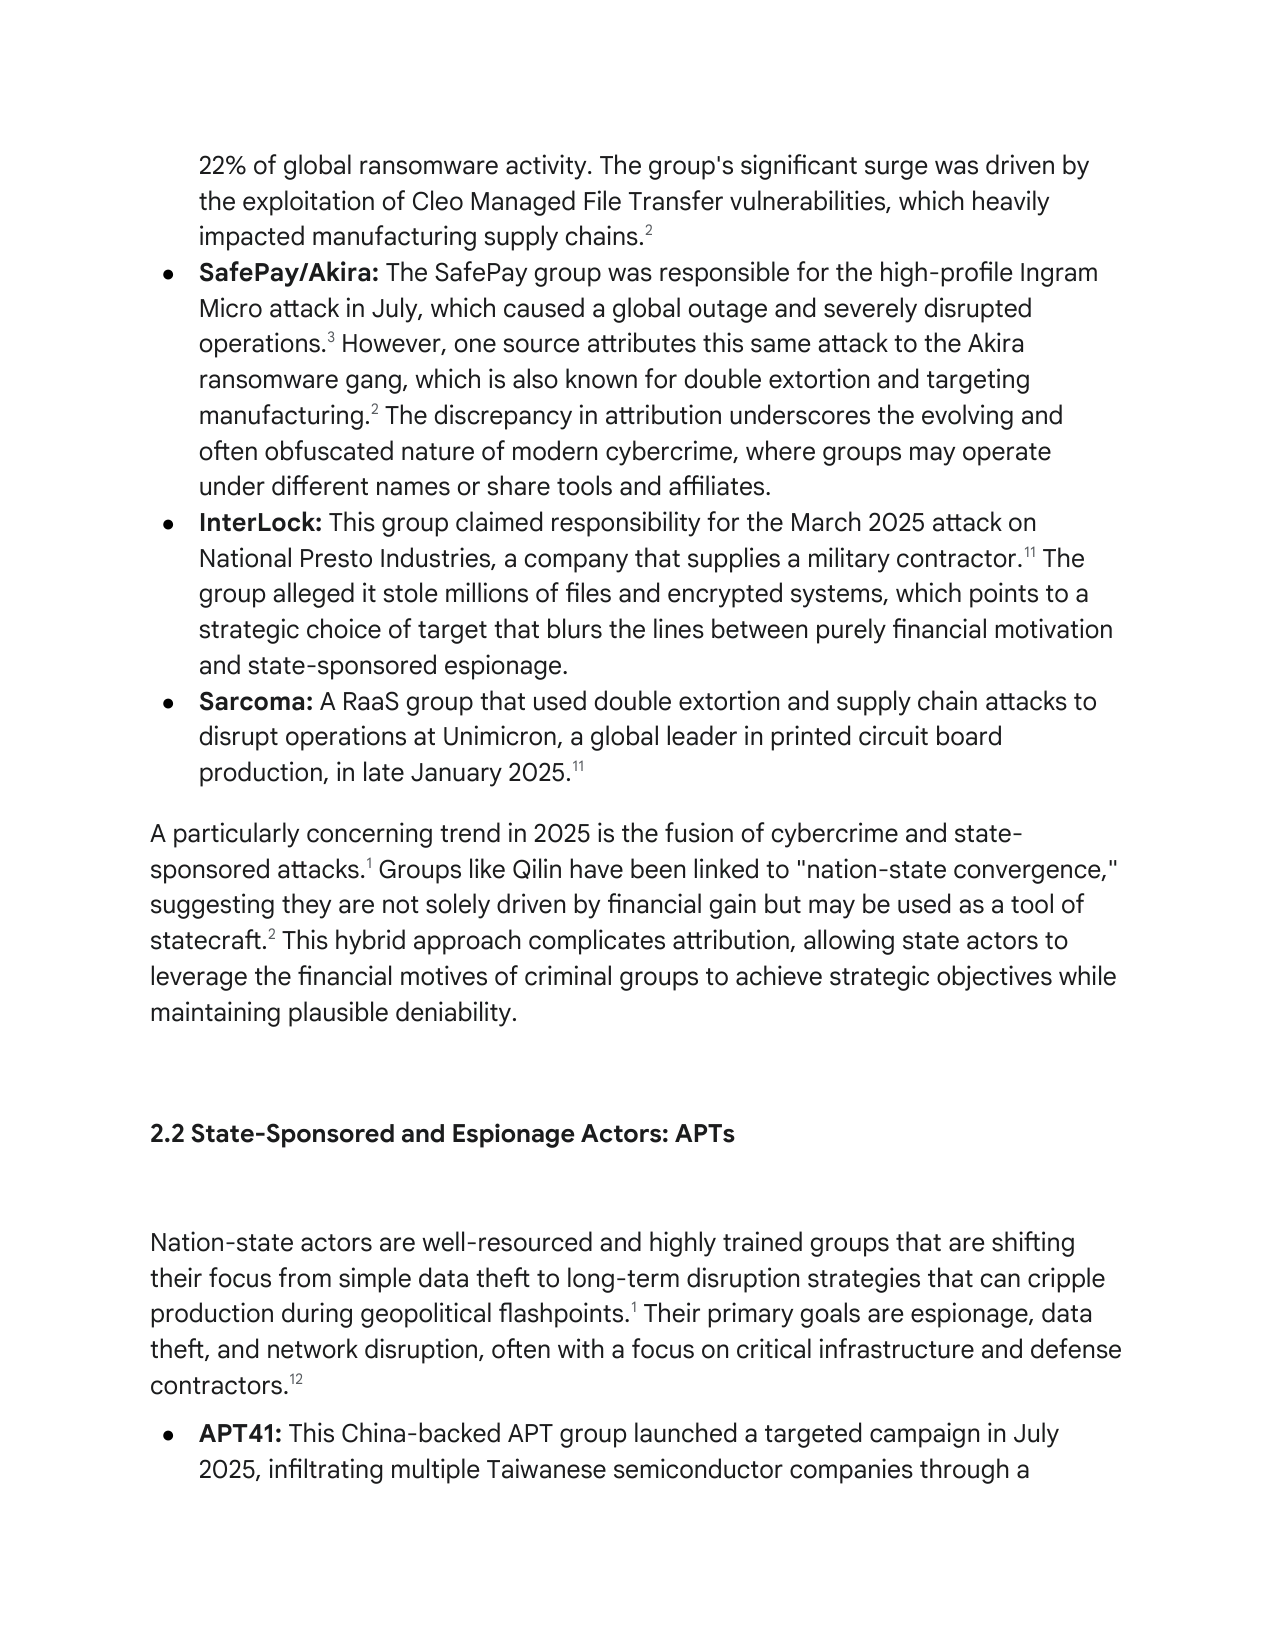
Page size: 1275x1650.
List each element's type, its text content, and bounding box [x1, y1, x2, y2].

list Sarcoma: A RaaS group that used double extortion and supply chain attacks to disrupt operations at Unimicron, a global leader in printed circuit board production, in late January 2025.11 [161, 686, 1125, 789]
list SafePay/Akira: The SafePay group was responsible for the high-profile Ingram Micro attack in July, which caused a global outage and severely disrupted operations.3 However, one source attributes this same attack to the Akira ransomware gang, which is also known for double extortion and targeting manufacturing.2 The discrepancy in attribution underscores the evolving and often obfuscated nature of modern cybercrime, where groups may operate under different names or share tools and affiliates. [161, 257, 1125, 503]
list InterLock: This group claimed responsibility for the March 2025 attack on National Presto Industries, a company that supplies a military contractor.11 The group alleged it stole millions of files and encrypted systems, which points to a strategic choice of target that blurs the lines between purely financial motivation and state-sponsored espionage. [161, 507, 1125, 682]
text A particularly concerning trend in 2025 is the fusion of cybercrime and state-sponsored attacks.1 Groups like Qilin have been linked to "nation-state convergence," suggesting they are not solely driven by financial gain but may be used as a tool of statecraft.2 This hybrid approach complicates attribution, allowing state actors to leverage the financial motives of criminal groups to achieve strategic objectives while maintaining plausible deniability. [150, 818, 1125, 1028]
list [161, 1418, 1125, 1485]
subtitle 2.2 State-Sponsored and Espionage Actors: APTs [150, 1118, 1125, 1149]
text Nation-state actors are well-resourced and highly trained groups that are shifting their focus from simple data theft to long-term disruption strategies that can cripple production during geopolitical flashpoints.1 Their primary goals are espionage, data theft, and network disruption, often with a focus on critical infrastructure and defense contractors.12 [150, 1227, 1125, 1401]
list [161, 150, 1125, 253]
